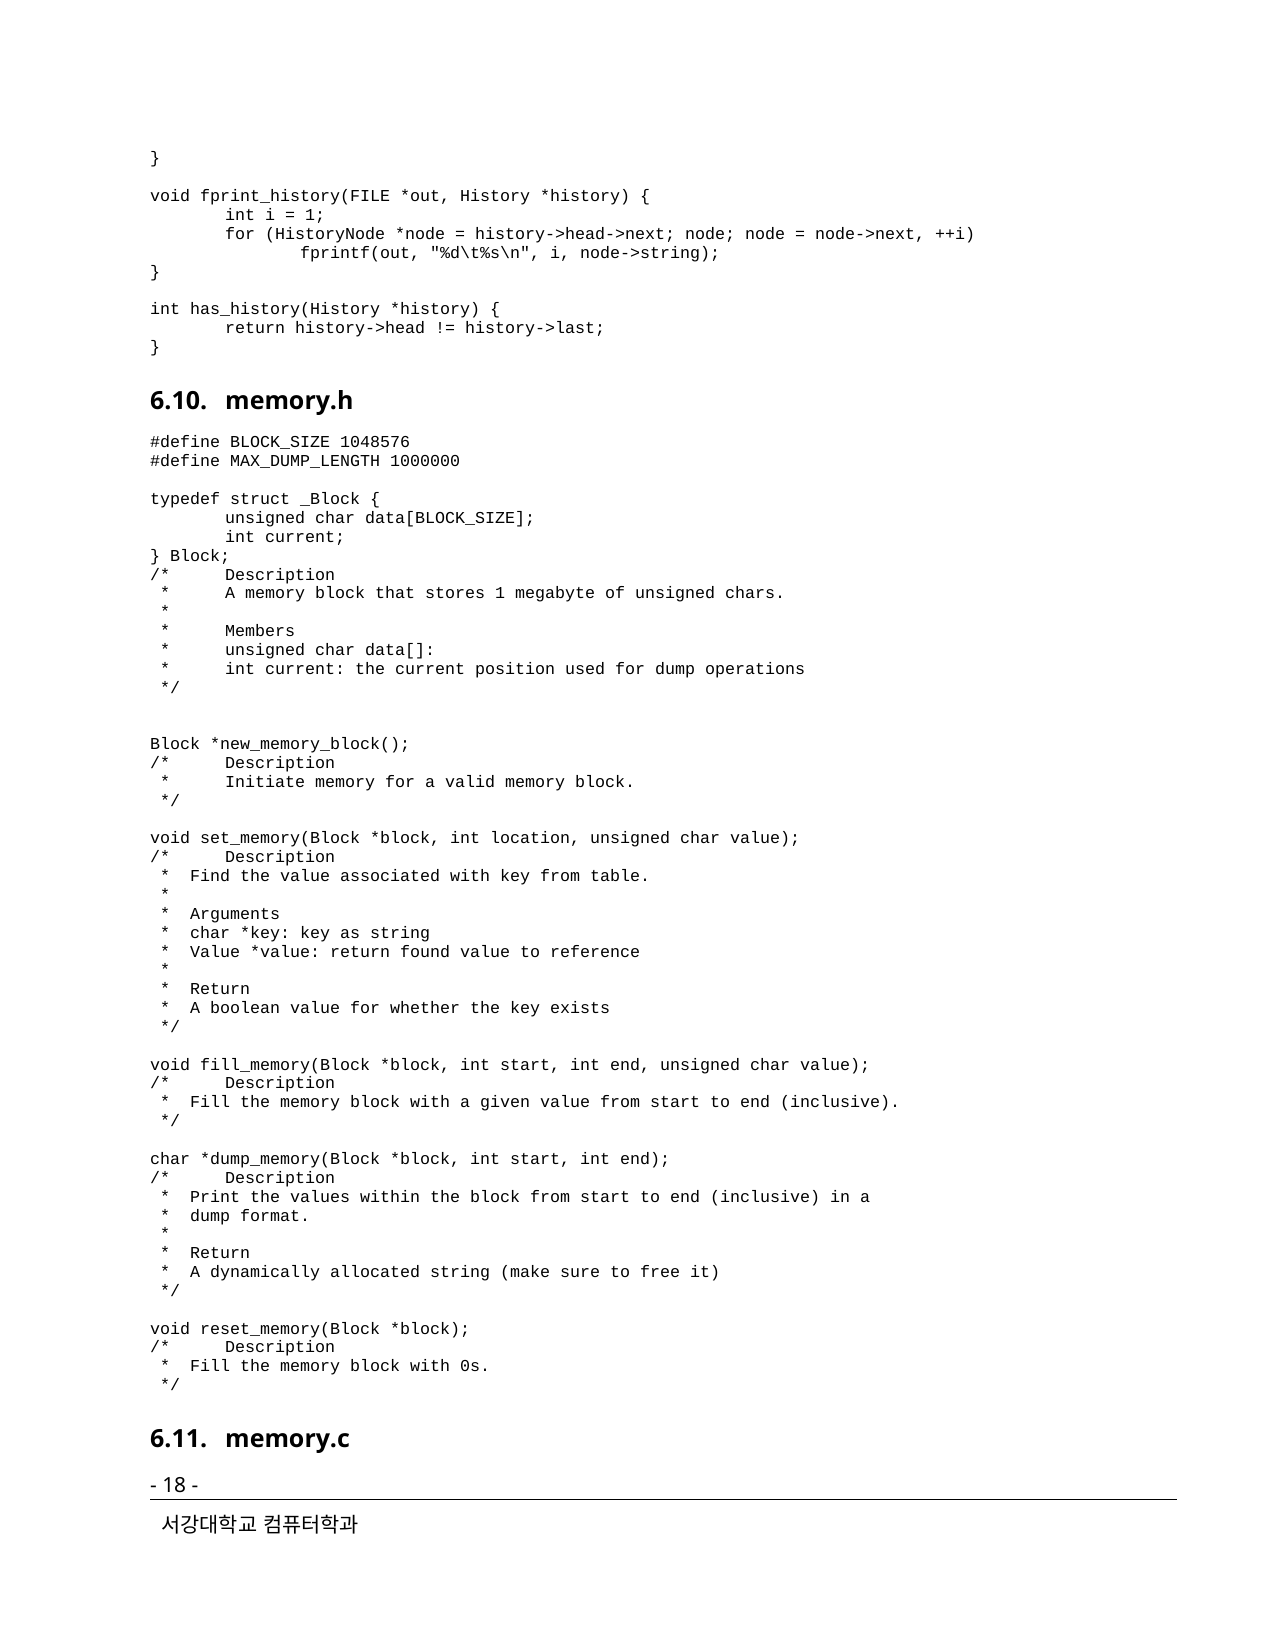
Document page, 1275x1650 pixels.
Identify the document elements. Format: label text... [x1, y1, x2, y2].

text } Block; [150, 547, 1125, 566]
text void fill_memory(Block *block, int start, int end, unsigned char value); [150, 1056, 1125, 1075]
text void reset_memory(Block *block); [150, 1320, 1125, 1339]
text * Fill the memory block with a given value from start to end (inclusive). [150, 1094, 1125, 1113]
subtitle memory.h [150, 382, 1125, 416]
subtitle memory.c [150, 1421, 1125, 1455]
text * Members [150, 623, 1125, 641]
text * Return [150, 981, 1125, 1000]
text */ [150, 1018, 1125, 1037]
text fprintf(out, "%d\t%s\n", i, node->string); [150, 244, 1125, 263]
text /* Description [150, 754, 1125, 773]
text * Find the value associated with key from table. [150, 868, 1125, 887]
text unsigned char data[BLOCK_SIZE]; [150, 509, 1125, 528]
text * Initiate memory for a valid memory block. [150, 773, 1125, 792]
text * Arguments [150, 905, 1125, 924]
text int i = 1; [150, 207, 1125, 225]
text */ [150, 1282, 1125, 1301]
text } [150, 263, 1125, 282]
text * unsigned char data[]: [150, 641, 1125, 660]
text * Value *value: return found value to reference [150, 943, 1125, 962]
text void fprint_history(FILE *out, History *history) { [150, 188, 1125, 207]
text return history->head != history->last; [150, 320, 1125, 338]
text #define MAX_DUMP_LENGTH 1000000 [150, 453, 1125, 472]
text int has_history(History *history) { [150, 301, 1125, 320]
text void set_memory(Block *block, int location, unsigned char value); [150, 830, 1125, 849]
text * A memory block that stores 1 megabyte of unsigned chars. [150, 585, 1125, 604]
text /* Description [150, 1169, 1125, 1188]
text */ [150, 1377, 1125, 1396]
text * A dynamically allocated string (make sure to free it) [150, 1264, 1125, 1282]
text } [150, 338, 1125, 357]
text * Print the values within the block from start to end (inclusive) in a [150, 1188, 1125, 1207]
text * [150, 887, 1125, 905]
text * Return [150, 1245, 1125, 1264]
text * dump format. [150, 1207, 1125, 1226]
text * Fill the memory block with 0s. [150, 1358, 1125, 1377]
text typedef struct _Block { [150, 491, 1125, 509]
text /* Description [150, 566, 1125, 585]
text for (HistoryNode *node = history->head->next; node; node = node->next, ++i) [150, 225, 1125, 244]
text Block *new_memory_block(); [150, 736, 1125, 754]
text int current; [150, 528, 1125, 547]
text * int current: the current position used for dump operations [150, 660, 1125, 679]
text * [150, 1226, 1125, 1245]
text /* Description [150, 849, 1125, 868]
text */ [150, 1113, 1125, 1132]
text } [150, 150, 1125, 169]
text #define BLOCK_SIZE 1048576 [150, 434, 1125, 453]
text /* Description [150, 1075, 1125, 1094]
text * [150, 604, 1125, 623]
text * char *key: key as string [150, 924, 1125, 943]
text * [150, 962, 1125, 981]
text /* Description [150, 1339, 1125, 1358]
text * A boolean value for whether the key exists [150, 1000, 1125, 1018]
text */ [150, 792, 1125, 811]
text */ [150, 679, 1125, 698]
text char *dump_memory(Block *block, int start, int end); [150, 1151, 1125, 1169]
